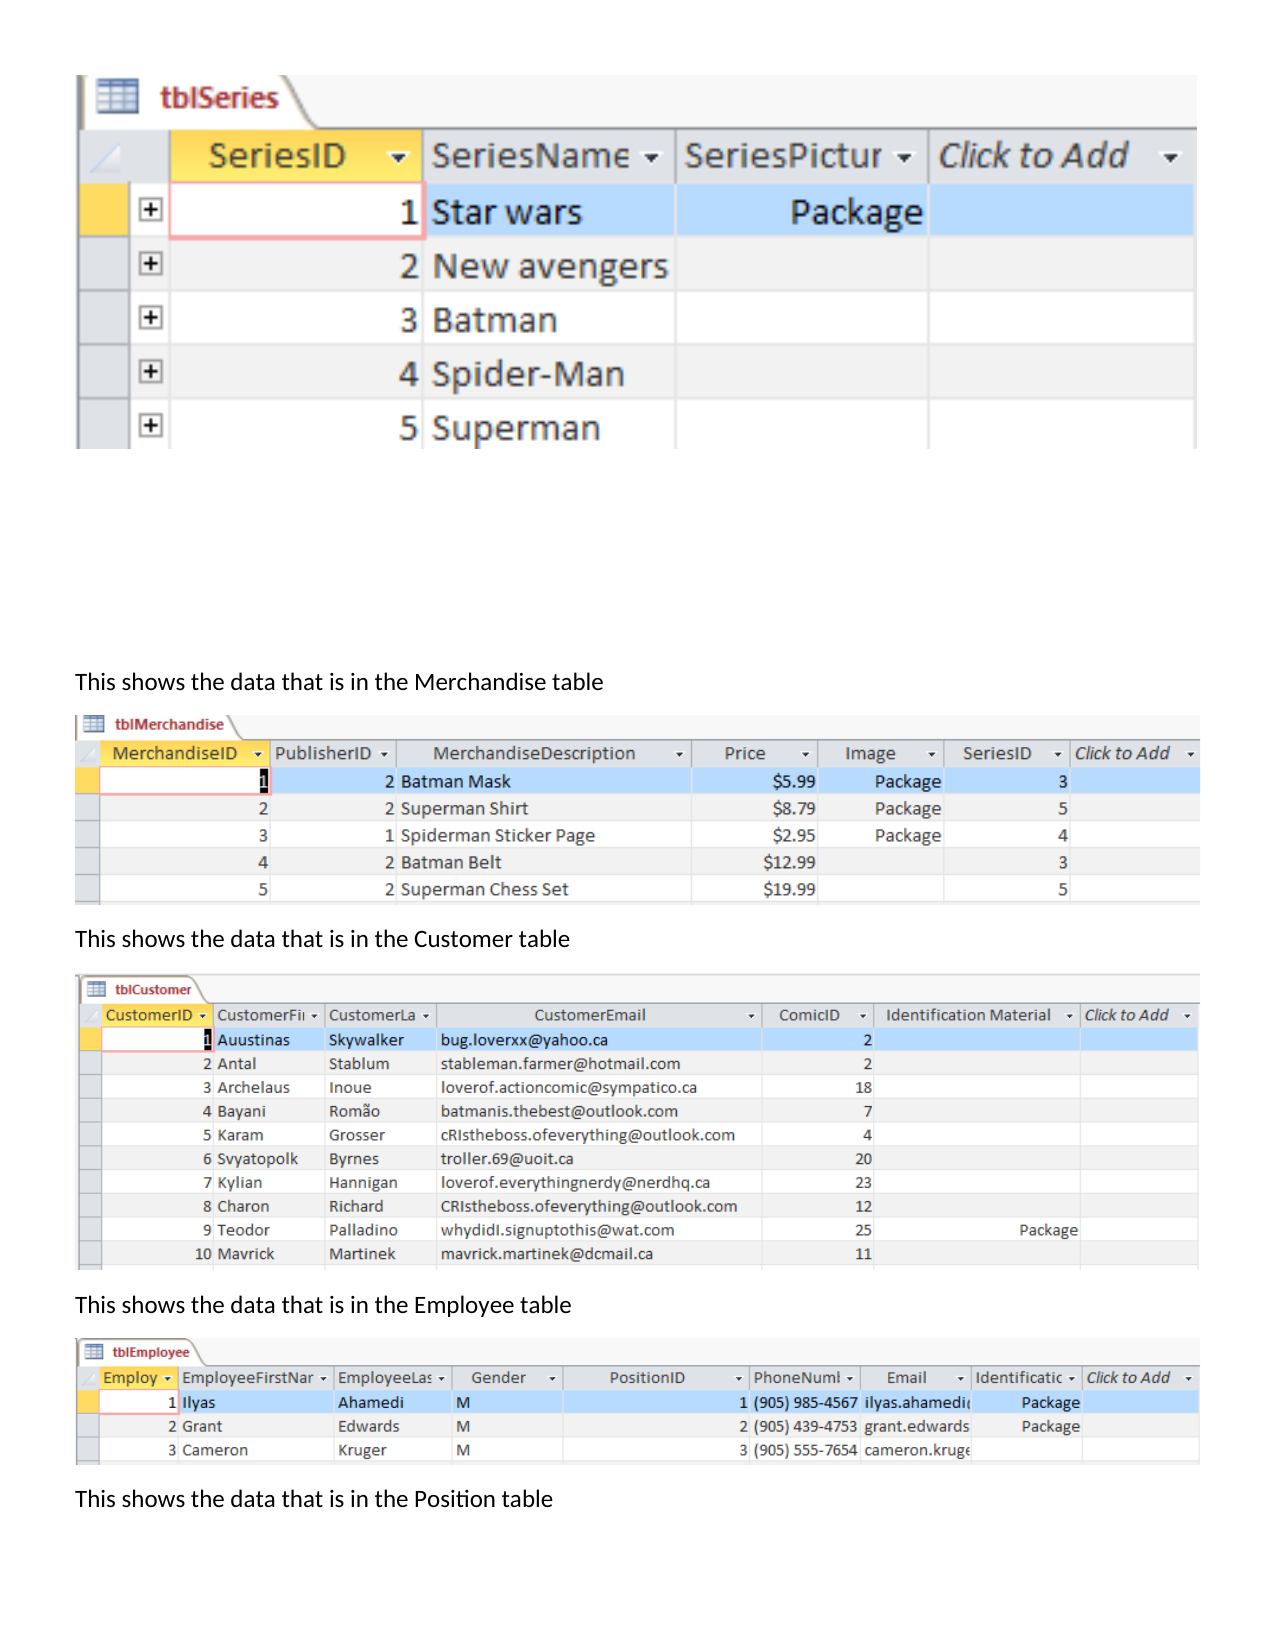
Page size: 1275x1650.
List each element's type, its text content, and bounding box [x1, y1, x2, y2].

text This shows the data that is in the Merchandise table [75, 666, 1200, 697]
text This shows the data that is in the Customer table [75, 924, 1200, 954]
picture [75, 75, 1197, 449]
picture [75, 1338, 1200, 1465]
picture [75, 973, 1200, 1270]
text This shows the data that is in the Employee table [75, 1289, 1200, 1319]
picture [75, 715, 1200, 905]
text This shows the data that is in the Position table [75, 1483, 1200, 1514]
